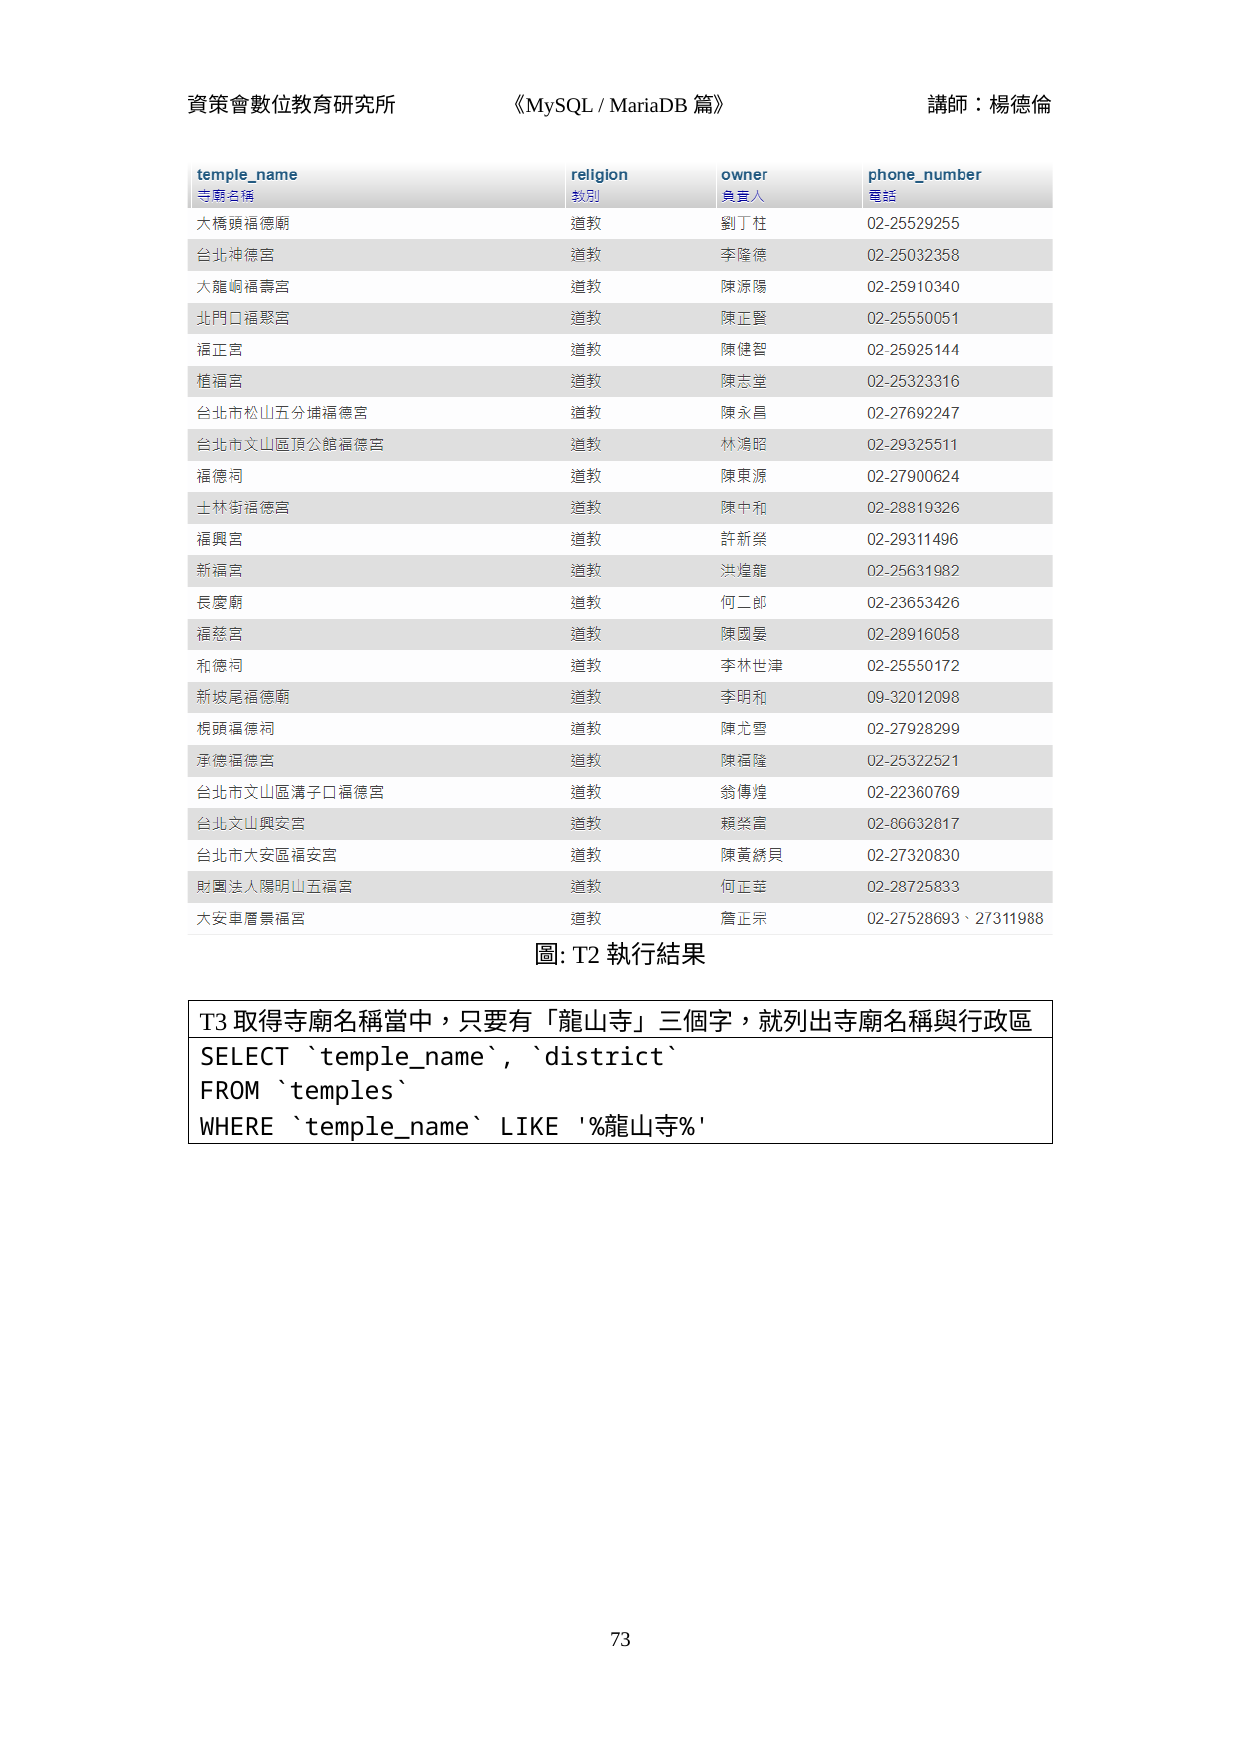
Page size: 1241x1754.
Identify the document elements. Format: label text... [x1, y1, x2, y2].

text 圖: T2 執行結果 [187, 935, 1053, 971]
table_cell SELECT `temple_name`, `district` FROM `temples` WHERE `temple_name` LIKE '%龍山寺%' [189, 1038, 1052, 1143]
table_header T3 取得寺廟名稱當中，只要有「龍山寺」三個字，就列出寺廟名稱與行政區 [189, 1001, 1052, 1037]
picture [187, 150, 1053, 935]
